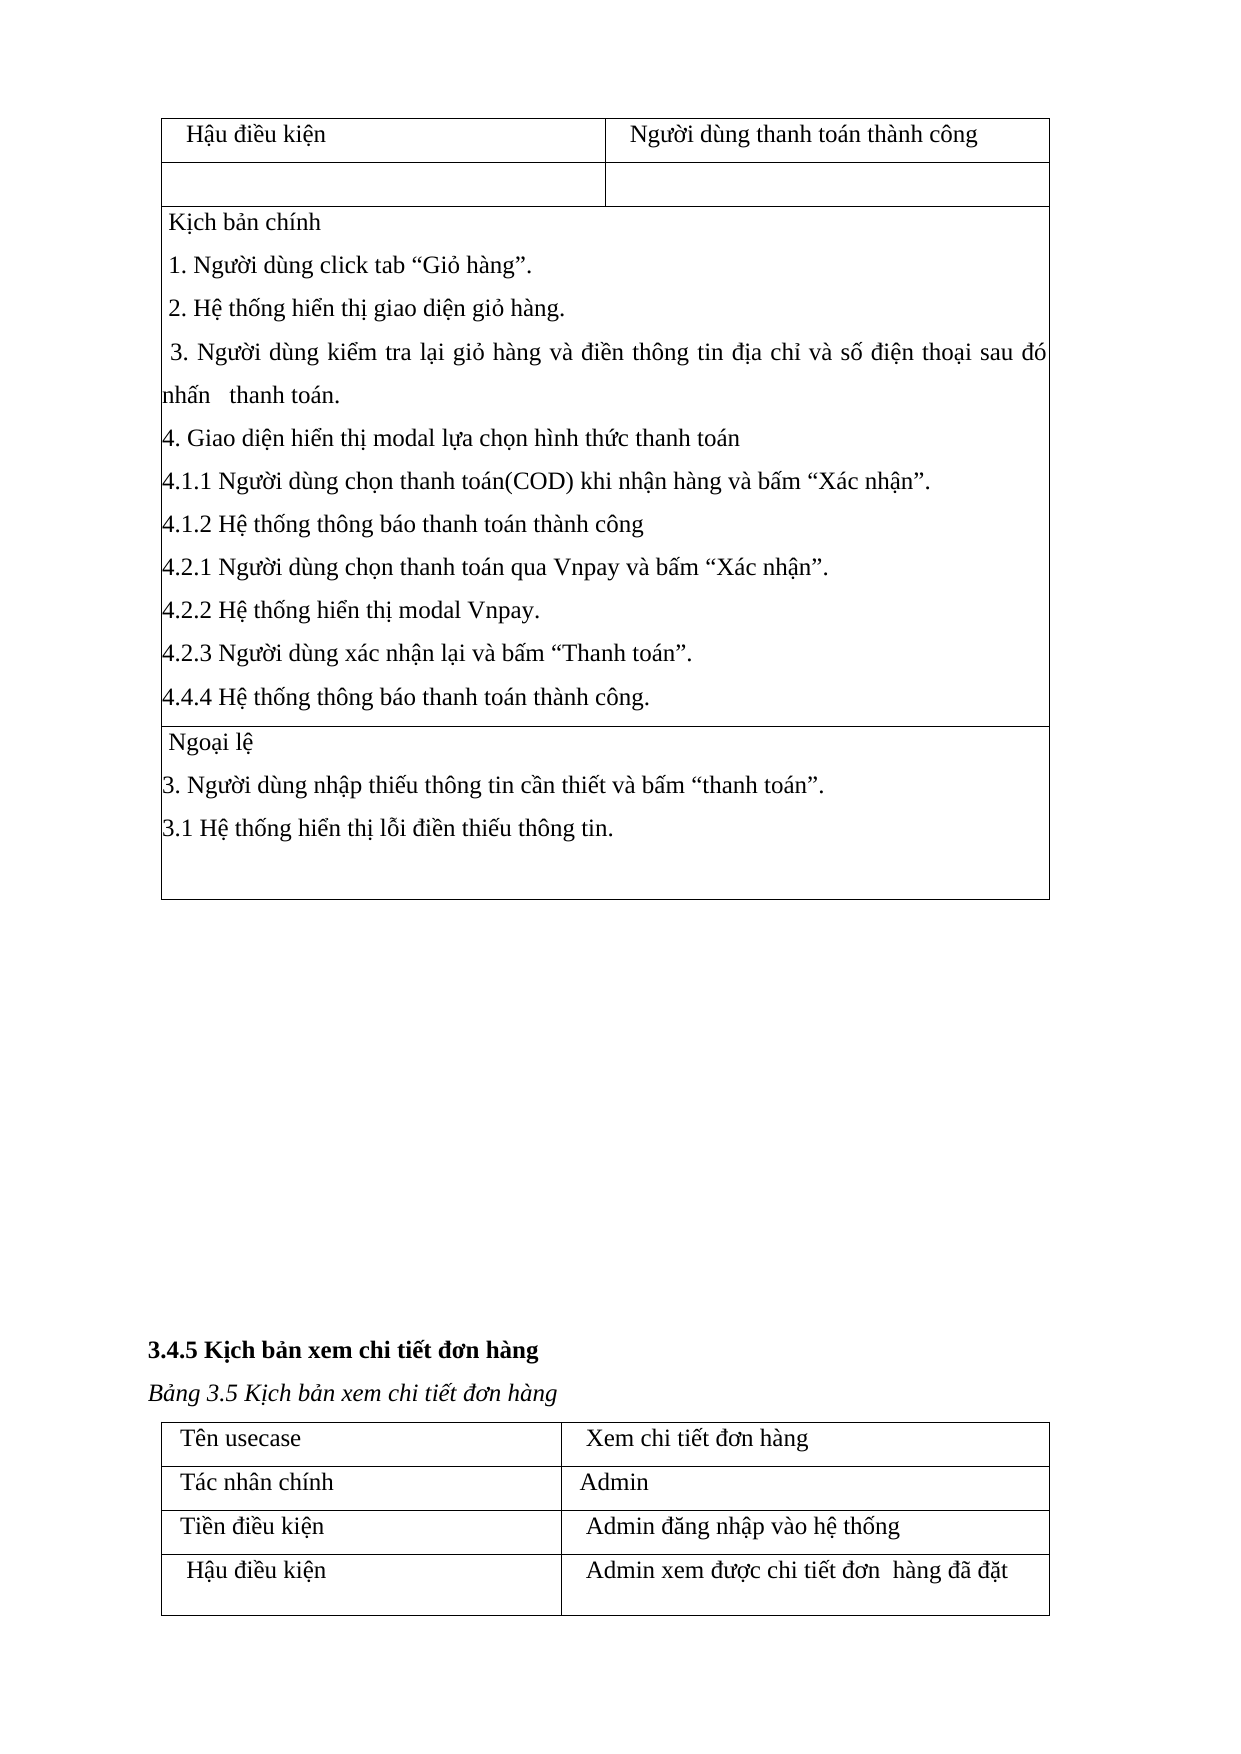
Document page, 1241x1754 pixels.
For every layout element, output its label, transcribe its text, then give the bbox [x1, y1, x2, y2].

table_cell Hậu điều kiện [162, 1555, 561, 1614]
table_cell Hậu điều kiện [162, 119, 605, 162]
table_cell Ngoại lệ 3. Người dùng nhập thiếu thông tin cần thiết và bấm “thanh toán”. 3.1 Hệ thống hiển thị lỗi điền thiếu thông tin. [162, 727, 1049, 899]
text Bảng 3.5 Kịch bản xem chi tiết đơn hàng [148, 1378, 1122, 1407]
table_cell [606, 163, 1049, 206]
table_cell [162, 163, 605, 206]
table_cell Admin [562, 1467, 1049, 1510]
table_cell Tiền điều kiện [162, 1511, 561, 1554]
table_cell Admin đăng nhập vào hệ thống [562, 1511, 1049, 1554]
table_cell Tác nhân chính [162, 1467, 561, 1510]
table_header Xem chi tiết đơn hàng [562, 1423, 1049, 1466]
table_cell Người dùng thanh toán thành công [606, 119, 1049, 162]
table_header Tên usecase [162, 1423, 561, 1466]
table_cell Admin xem được chi tiết đơn hàng đã đặt [562, 1555, 1049, 1614]
table_header Kịch bản chính 1. Người dùng click tab “Giỏ hàng”. 2. Hệ thống hiển thị giao diện giỏ hàng. 3. Người dùng kiểm tra lại giỏ hàng và điền thông tin địa chỉ và số điện thoại sau đó nhấn thanh toán. 4. Giao diện hiển thị modal lựa chọn hình thức thanh toán 4.1.1 Người dùng chọn thanh toán(COD) khi nhận hàng và bấm “Xác nhận”. 4.1.2 Hệ thống thông báo thanh toán thành công 4.2.1 Người dùng chọn thanh toán qua Vnpay và bấm “Xác nhận”. 4.2.2 Hệ thống hiển thị modal Vnpay. 4.2.3 Người dùng xác nhận lại và bấm “Thanh toán”. 4.4.4 Hệ thống thông báo thanh toán thành công. [162, 207, 1049, 726]
subtitle 3.4.5 Kịch bản xem chi tiết đơn hàng [148, 1335, 1122, 1364]
